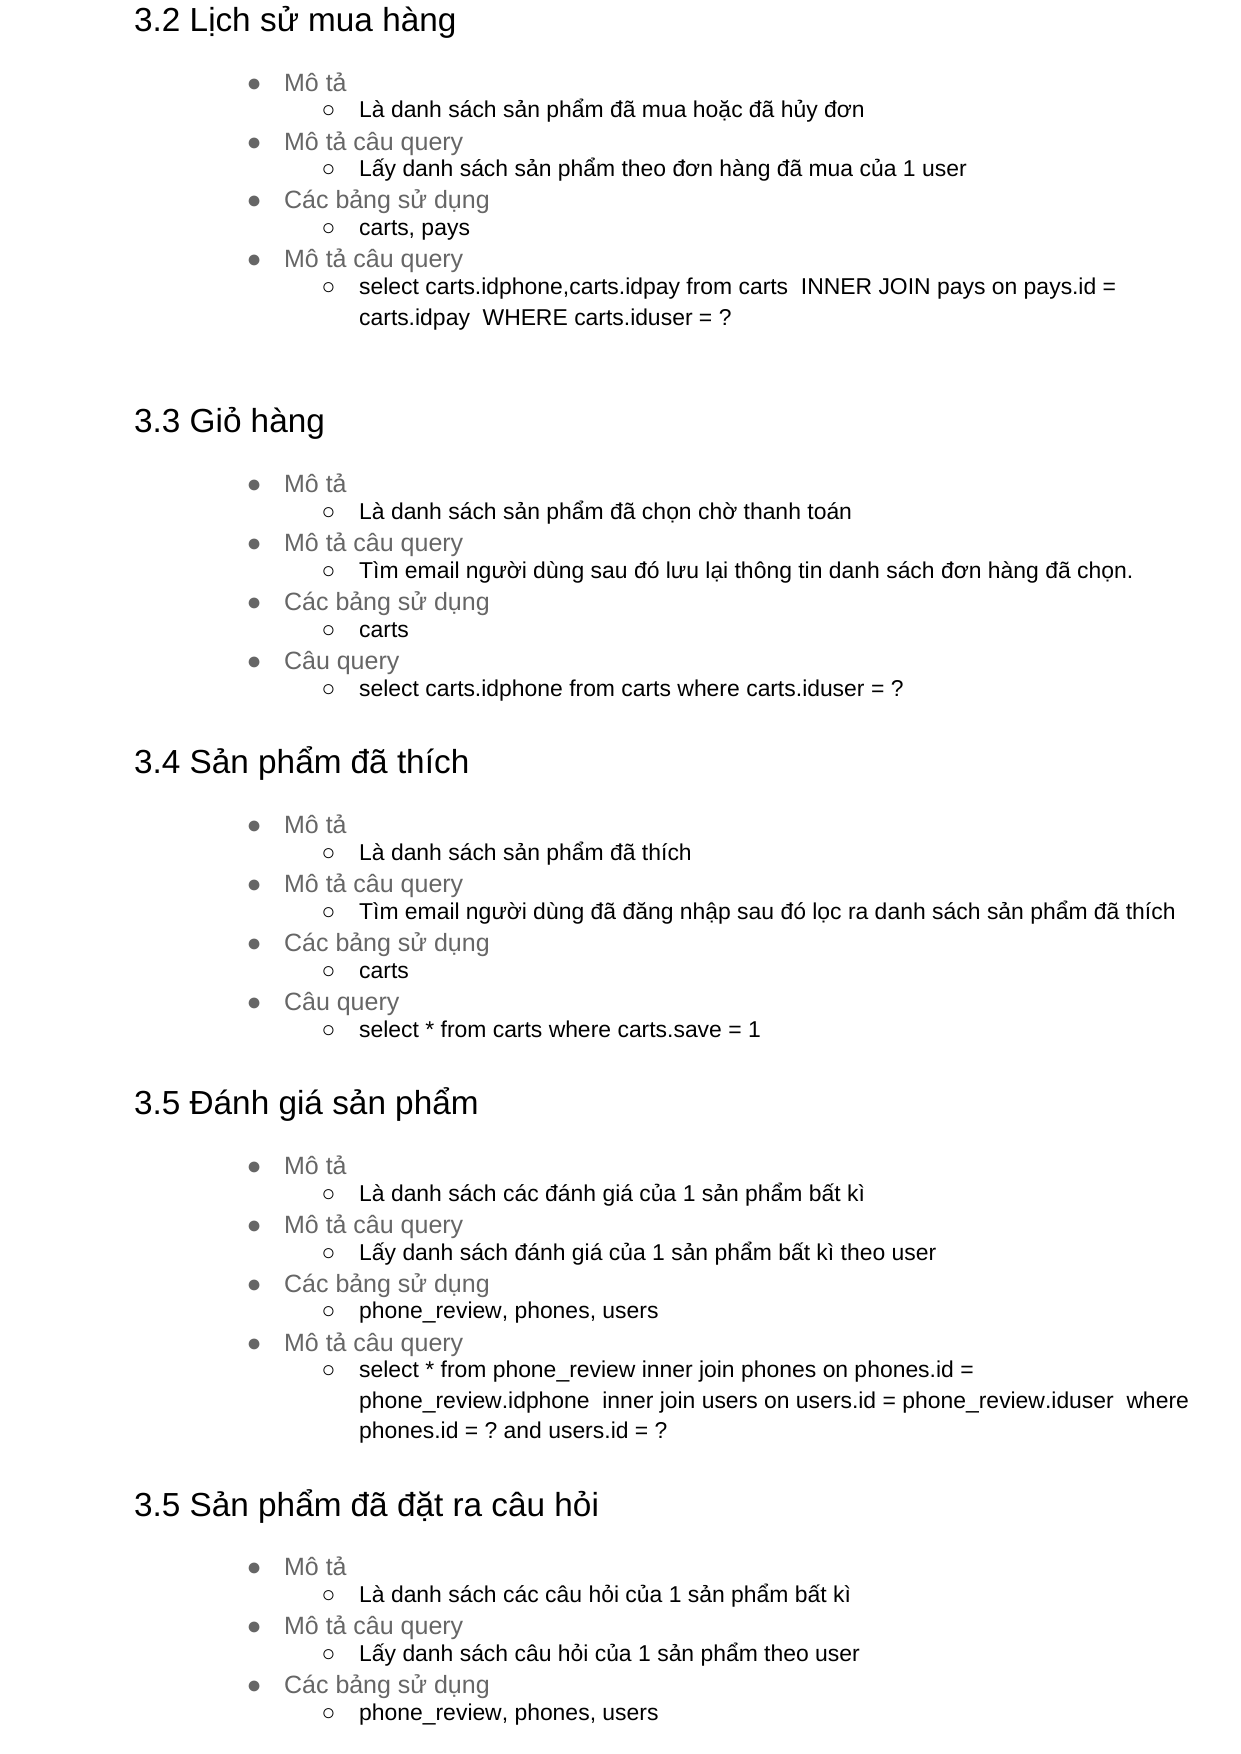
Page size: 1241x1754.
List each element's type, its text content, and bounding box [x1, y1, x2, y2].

list select * from phone_review inner join phones on phones.id = phone_review.idphone inner join users on users.id = phone_review.iduser where phones.id = ? and users.id = ? [321, 1356, 1196, 1443]
subtitle 3.5 Đánh giá sản phẩm [59, 1083, 1196, 1122]
subtitle Mô tả [246, 810, 1196, 839]
subtitle Mô tả [246, 469, 1196, 498]
list Lấy danh sách đánh giá của 1 sản phẩm bất kì theo user [321, 1238, 1196, 1265]
subtitle Mô tả câu query [246, 528, 1196, 557]
subtitle Các bảng sử dụng [246, 186, 1196, 214]
list carts [321, 616, 1196, 642]
list Lấy danh sách sản phẩm theo đơn hàng đã mua của 1 user [321, 155, 1196, 182]
list phone_review, phones, users [321, 1699, 1196, 1725]
subtitle 3.5 Sản phẩm đã đặt ra câu hỏi [59, 1484, 1196, 1523]
list Là danh sách sản phẩm đã chọn chờ thanh toán [321, 498, 1196, 524]
subtitle Các bảng sử dụng [246, 1269, 1196, 1297]
subtitle Mô tả câu query [246, 244, 1196, 273]
subtitle 3.3 Giỏ hàng [59, 401, 1196, 440]
subtitle Các bảng sử dụng [246, 587, 1196, 616]
list select carts.idphone from carts where carts.iduser = ? [321, 674, 1196, 701]
list carts [321, 957, 1196, 983]
subtitle Các bảng sử dụng [246, 1670, 1196, 1699]
list Tìm email người dùng đã đăng nhập sau đó lọc ra danh sách sản phẩm đã thích [321, 898, 1196, 924]
subtitle Mô tả câu query [246, 127, 1196, 155]
subtitle Câu query [246, 987, 1196, 1016]
subtitle Mô tả câu query [246, 1611, 1196, 1640]
list select carts.idphone,carts.idpay from carts INNER JOIN pays on pays.id = carts.idpay WHERE carts.iduser = ? [321, 273, 1196, 330]
subtitle Mô tả câu query [246, 1210, 1196, 1238]
list Là danh sách sản phẩm đã mua hoặc đã hủy đơn [321, 96, 1196, 123]
subtitle Mô tả [246, 68, 1196, 96]
list select * from carts where carts.save = 1 [321, 1016, 1196, 1042]
subtitle Mô tả [246, 1552, 1196, 1581]
subtitle 3.2 Lịch sử mua hàng [59, 0, 1196, 38]
list Tìm email người dùng sau đó lưu lại thông tin danh sách đơn hàng đã chọn. [321, 557, 1196, 583]
subtitle 3.4 Sản phẩm đã thích [59, 742, 1196, 781]
subtitle Câu query [246, 646, 1196, 674]
list Lấy danh sách câu hỏi của 1 sản phẩm theo user [321, 1640, 1196, 1666]
list Là danh sách sản phẩm đã thích [321, 839, 1196, 865]
list Là danh sách các câu hỏi của 1 sản phẩm bất kì [321, 1581, 1196, 1607]
subtitle Mô tả câu query [246, 869, 1196, 898]
list carts, pays [321, 214, 1196, 241]
subtitle Mô tả câu query [246, 1328, 1196, 1356]
list phone_review, phones, users [321, 1297, 1196, 1324]
subtitle Mô tả [246, 1151, 1196, 1179]
list Là danh sách các đánh giá của 1 sản phẩm bất kì [321, 1179, 1196, 1206]
subtitle Các bảng sử dụng [246, 928, 1196, 957]
